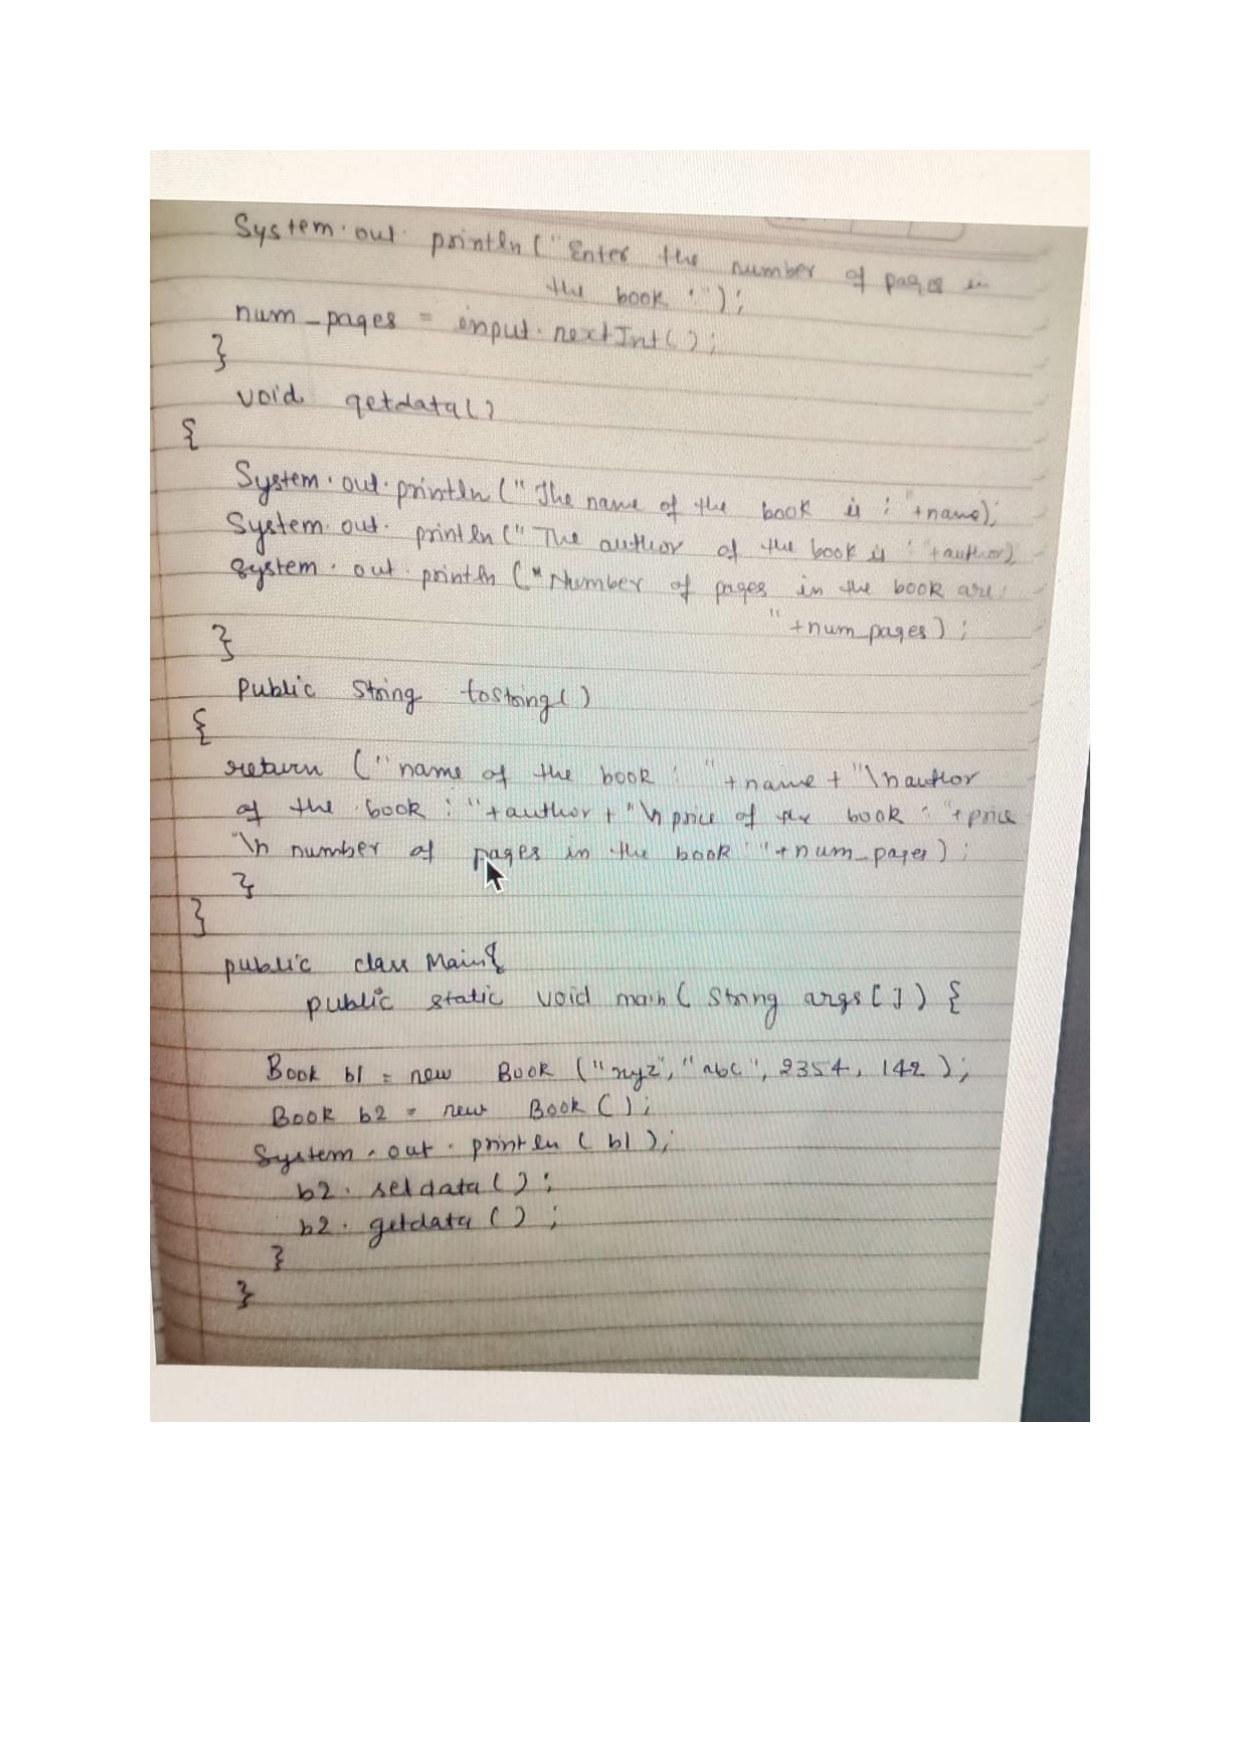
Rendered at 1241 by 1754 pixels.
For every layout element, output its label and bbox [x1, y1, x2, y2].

picture [150, 150, 1091, 1422]
